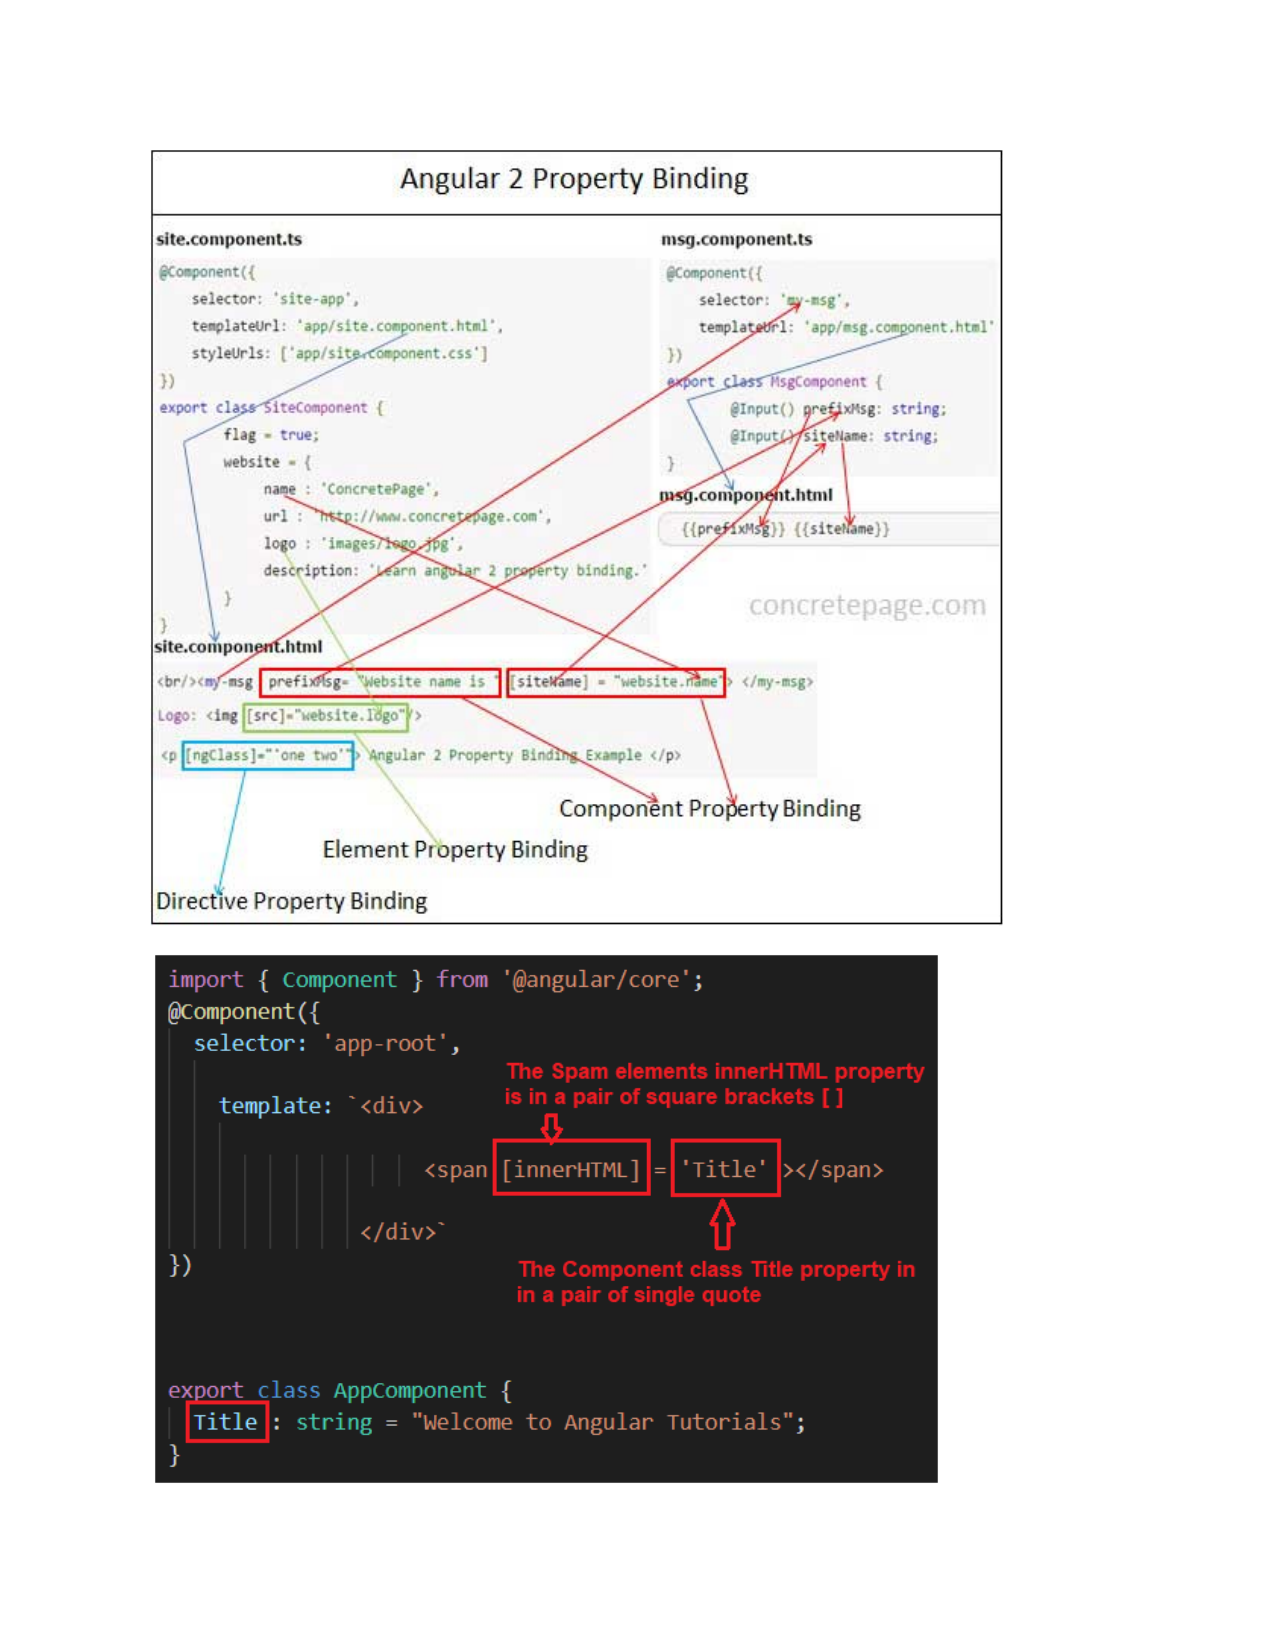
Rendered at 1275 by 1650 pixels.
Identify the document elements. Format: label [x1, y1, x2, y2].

picture [150, 950, 942, 1487]
picture [150, 150, 1003, 926]
